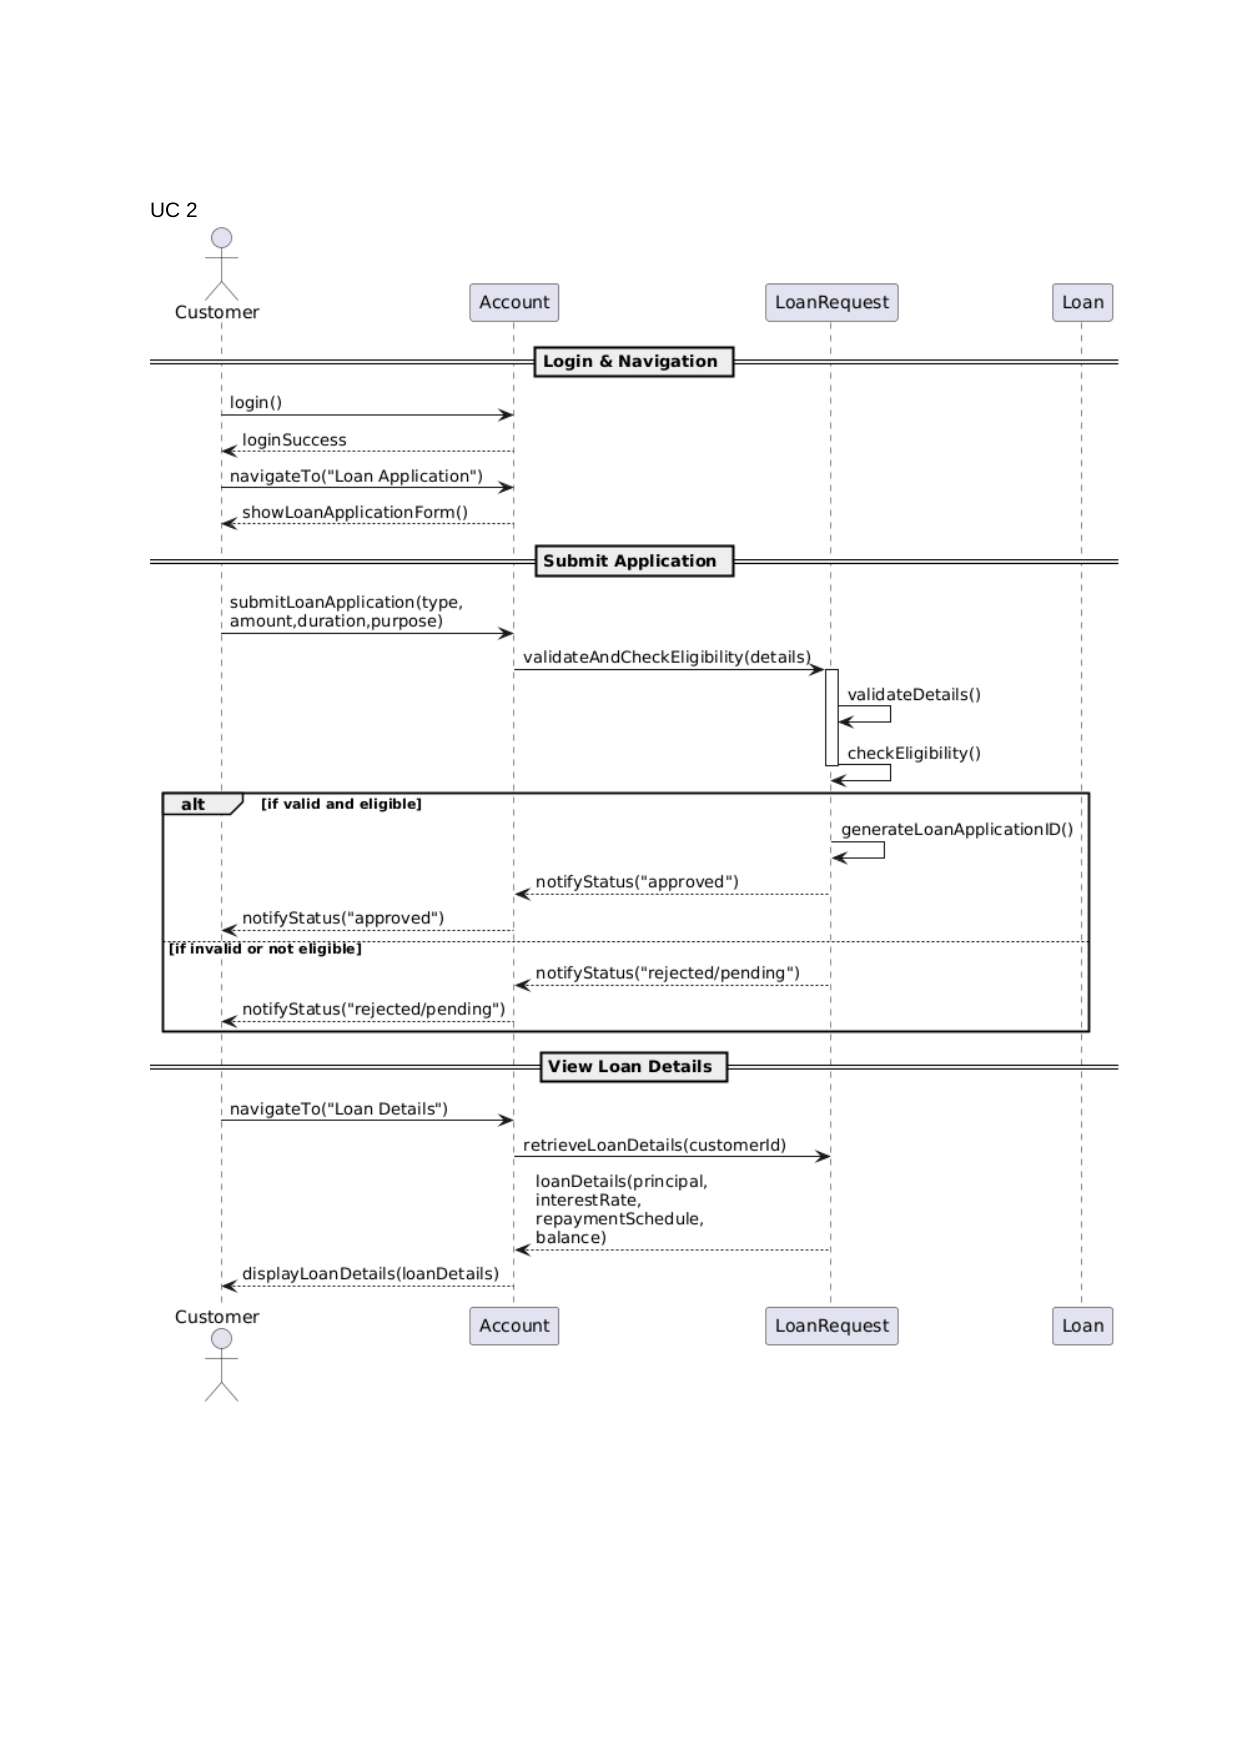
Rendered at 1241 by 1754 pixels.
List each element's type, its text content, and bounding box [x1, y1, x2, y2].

text UC 2 [150, 198, 1090, 221]
picture [150, 221, 1125, 1408]
